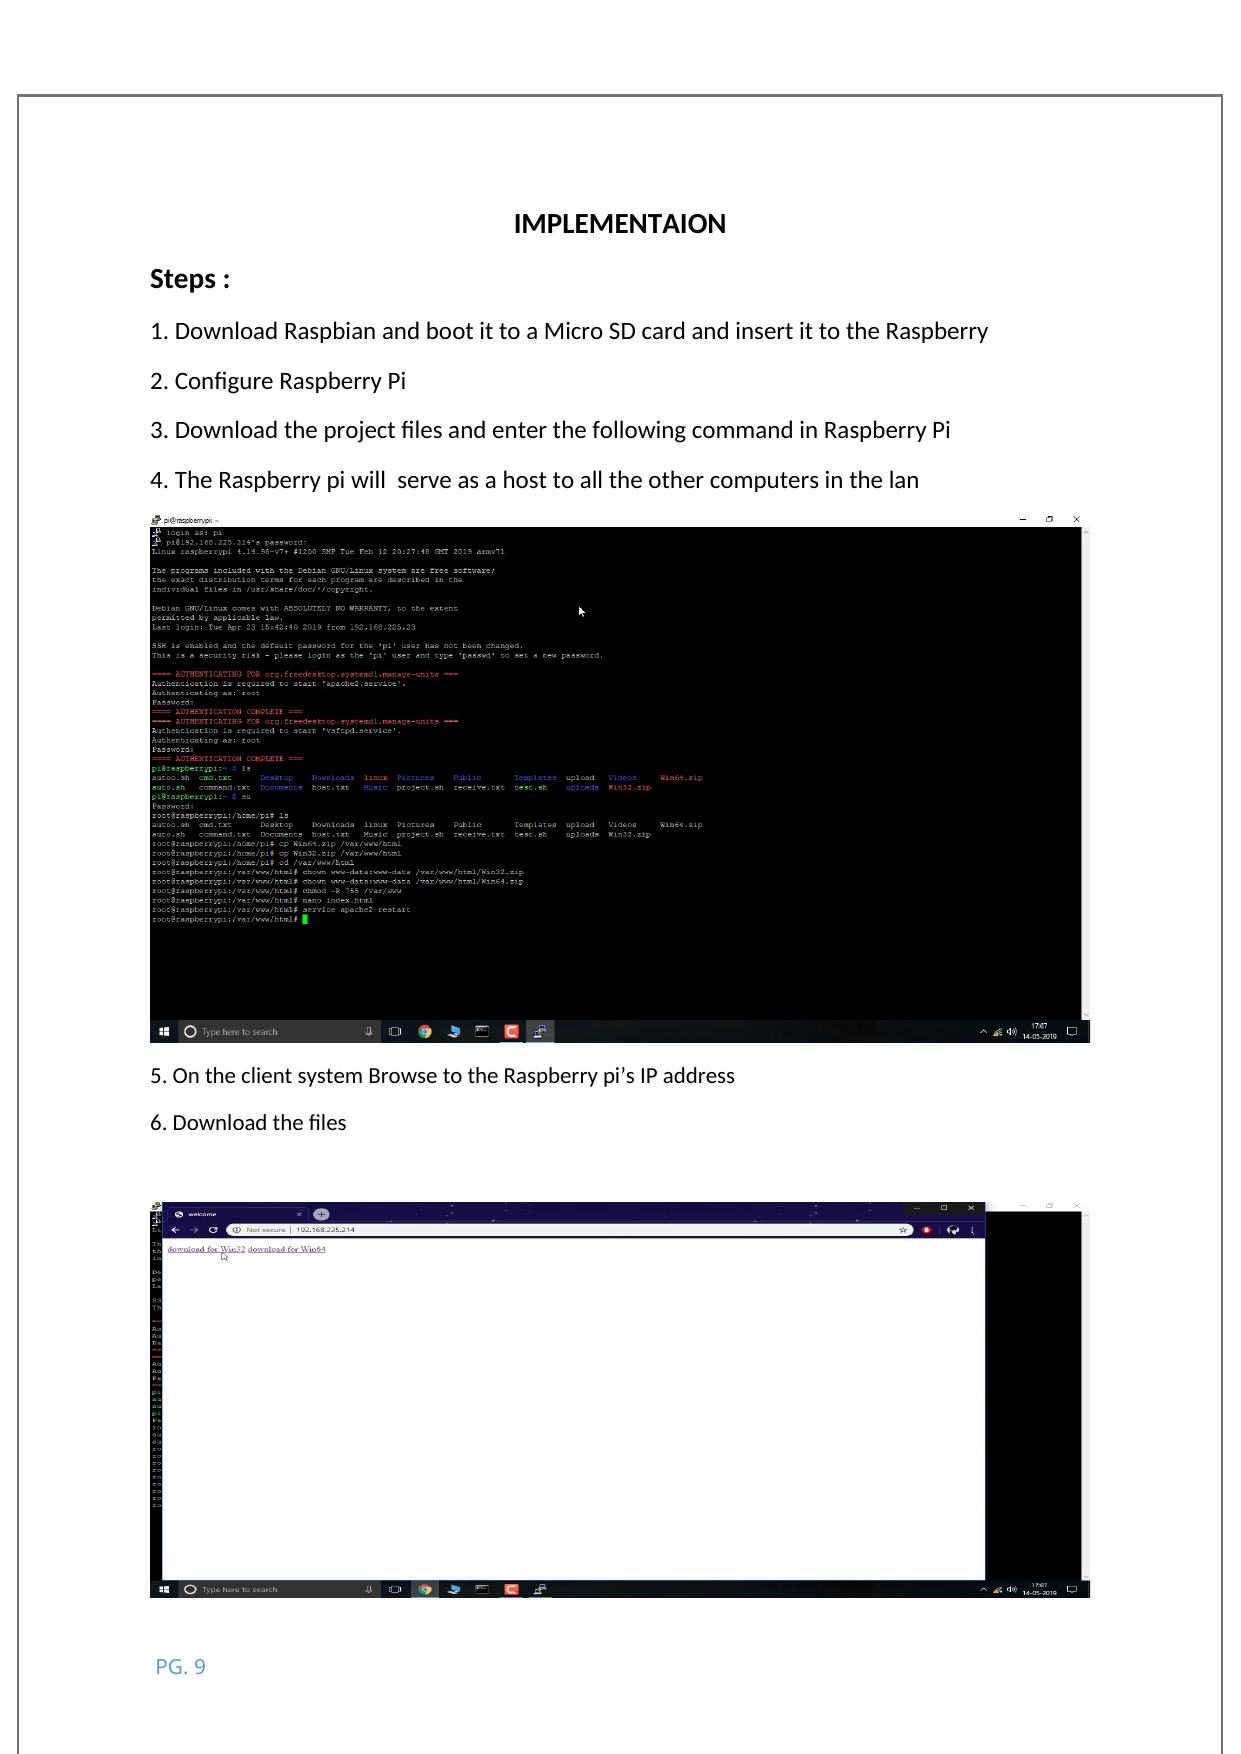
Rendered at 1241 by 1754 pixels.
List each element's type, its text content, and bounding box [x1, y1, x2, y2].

text 6. Download the files [150, 1108, 1090, 1136]
text 1. Download Raspbian and boot it to a Micro SD card and insert it to the Raspberry [150, 315, 1090, 346]
text Steps : [150, 260, 1090, 296]
text IMPLEMENTAION [150, 205, 1090, 241]
text 2. Configure Raspberry Pi [150, 365, 1090, 395]
picture [150, 1202, 1091, 1598]
picture [150, 513, 1091, 1043]
text 5. On the client system Browse to the Raspberry pi’s IP address [150, 1061, 1090, 1089]
text 4. The Raspberry pi will serve as a host to all the other computers in the lan [150, 464, 1090, 494]
text 3. Download the project files and enter the following command in Raspberry Pi [150, 414, 1090, 445]
